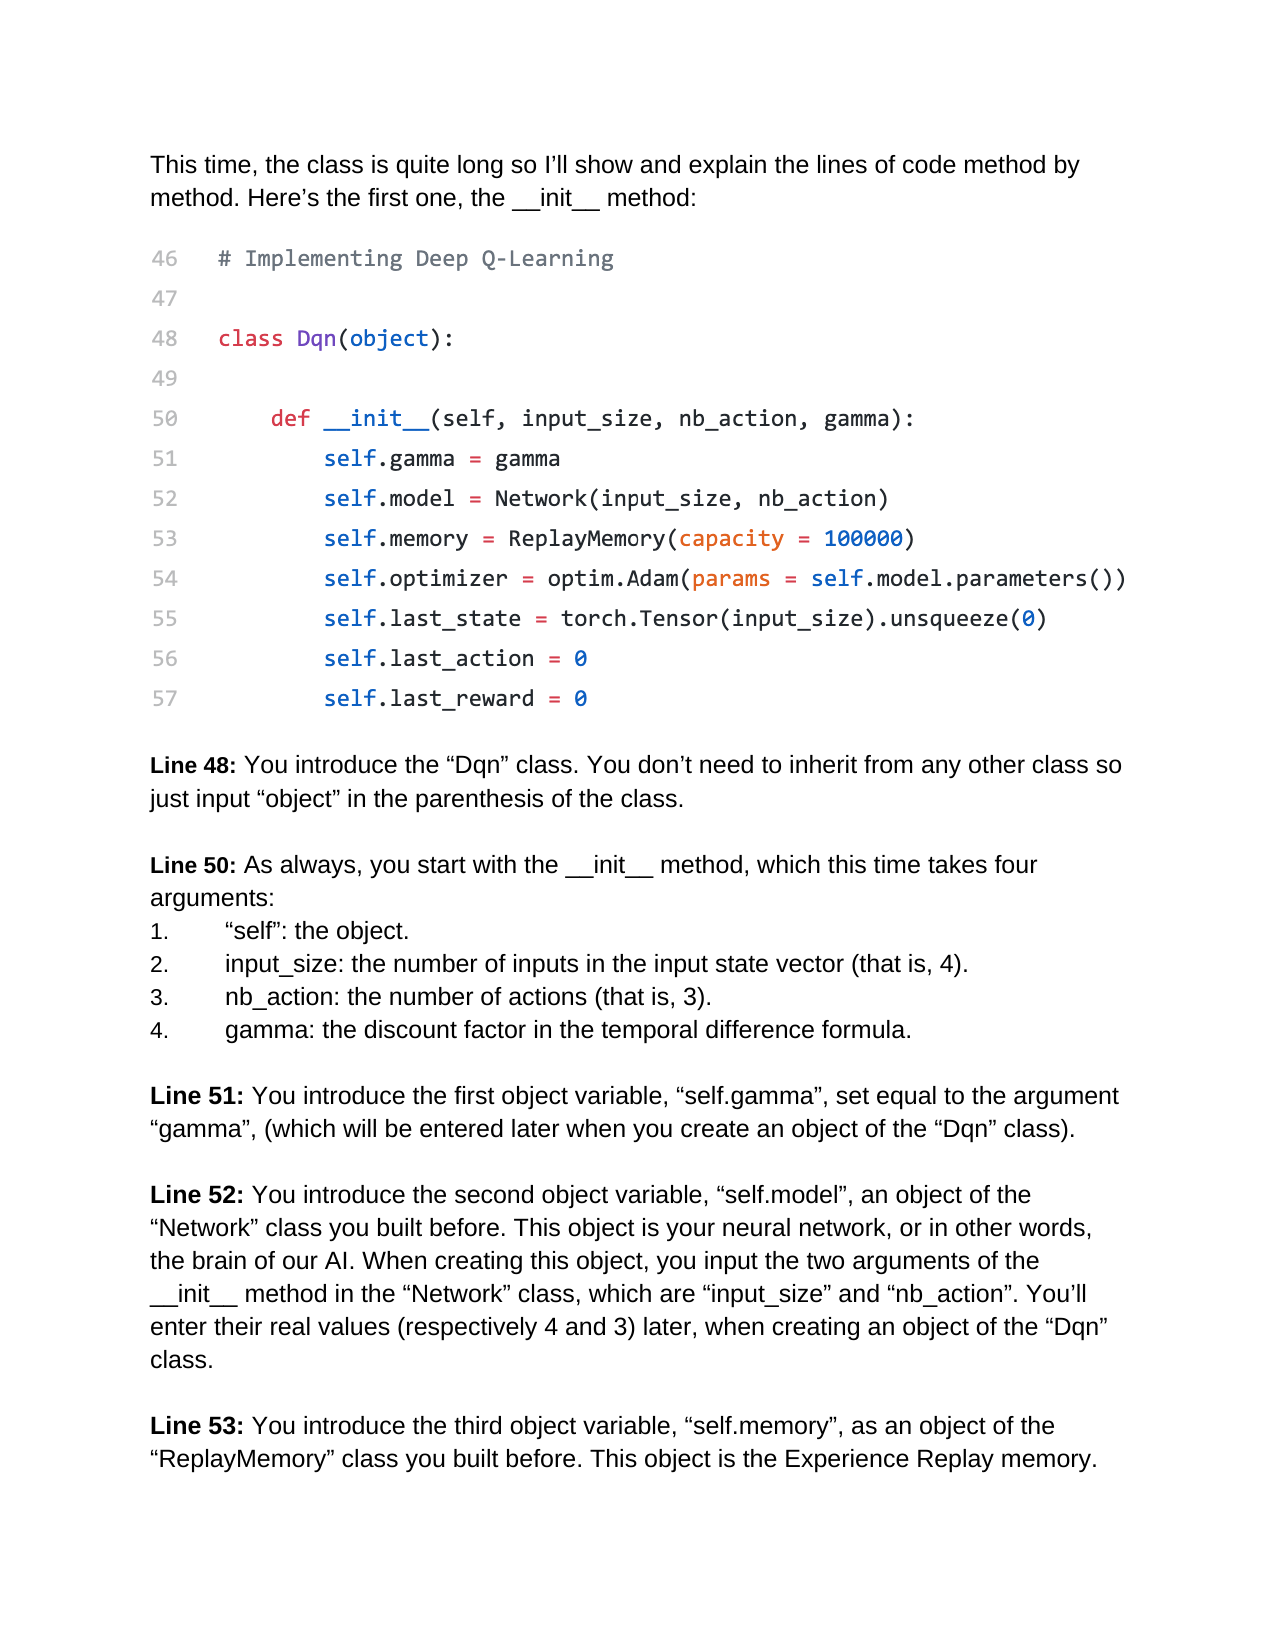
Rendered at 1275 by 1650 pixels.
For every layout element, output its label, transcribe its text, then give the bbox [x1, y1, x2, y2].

text Line 52: You introduce the second object variable, “self.model”, an object of the “Network” class you built before. This object is your neural network, or in other words, the brain of our AI. When creating this object, you input the two arguments of the __init__ method in the “Network” class, which are “input_size” and “nb_action”. You’ll enter their real values (respectively 4 and 3) later, when creating an object of the “Dqn” class. [150, 1180, 1125, 1374]
text Line 50: As always, you start with the __init__ method, which this time takes four arguments: [150, 849, 1125, 911]
list “self”: the object. [150, 916, 1125, 944]
picture [150, 249, 1125, 714]
text Line 51: You introduce the first object variable, “self.gamma”, set equal to the argument “gamma”, (which will be entered later when you create an object of the “Dqn” class). [150, 1081, 1125, 1142]
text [150, 1411, 1125, 1473]
text Line 48: You introduce the “Dqn” class. You don’t need to inherit from any other class so just input “object” in the parenthesis of the class. [150, 751, 1125, 812]
list input_size: the number of inputs in the input state vector (that is, 4). [150, 949, 1125, 977]
text This time, the class is quite long so I’ll show and explain the lines of code method by method. Here’s the first one, the __init__ method: [150, 150, 1125, 212]
list gamma: the discount factor in the temporal difference formula. [150, 1015, 1125, 1043]
list nb_action: the number of actions (that is, 3). [150, 982, 1125, 1010]
